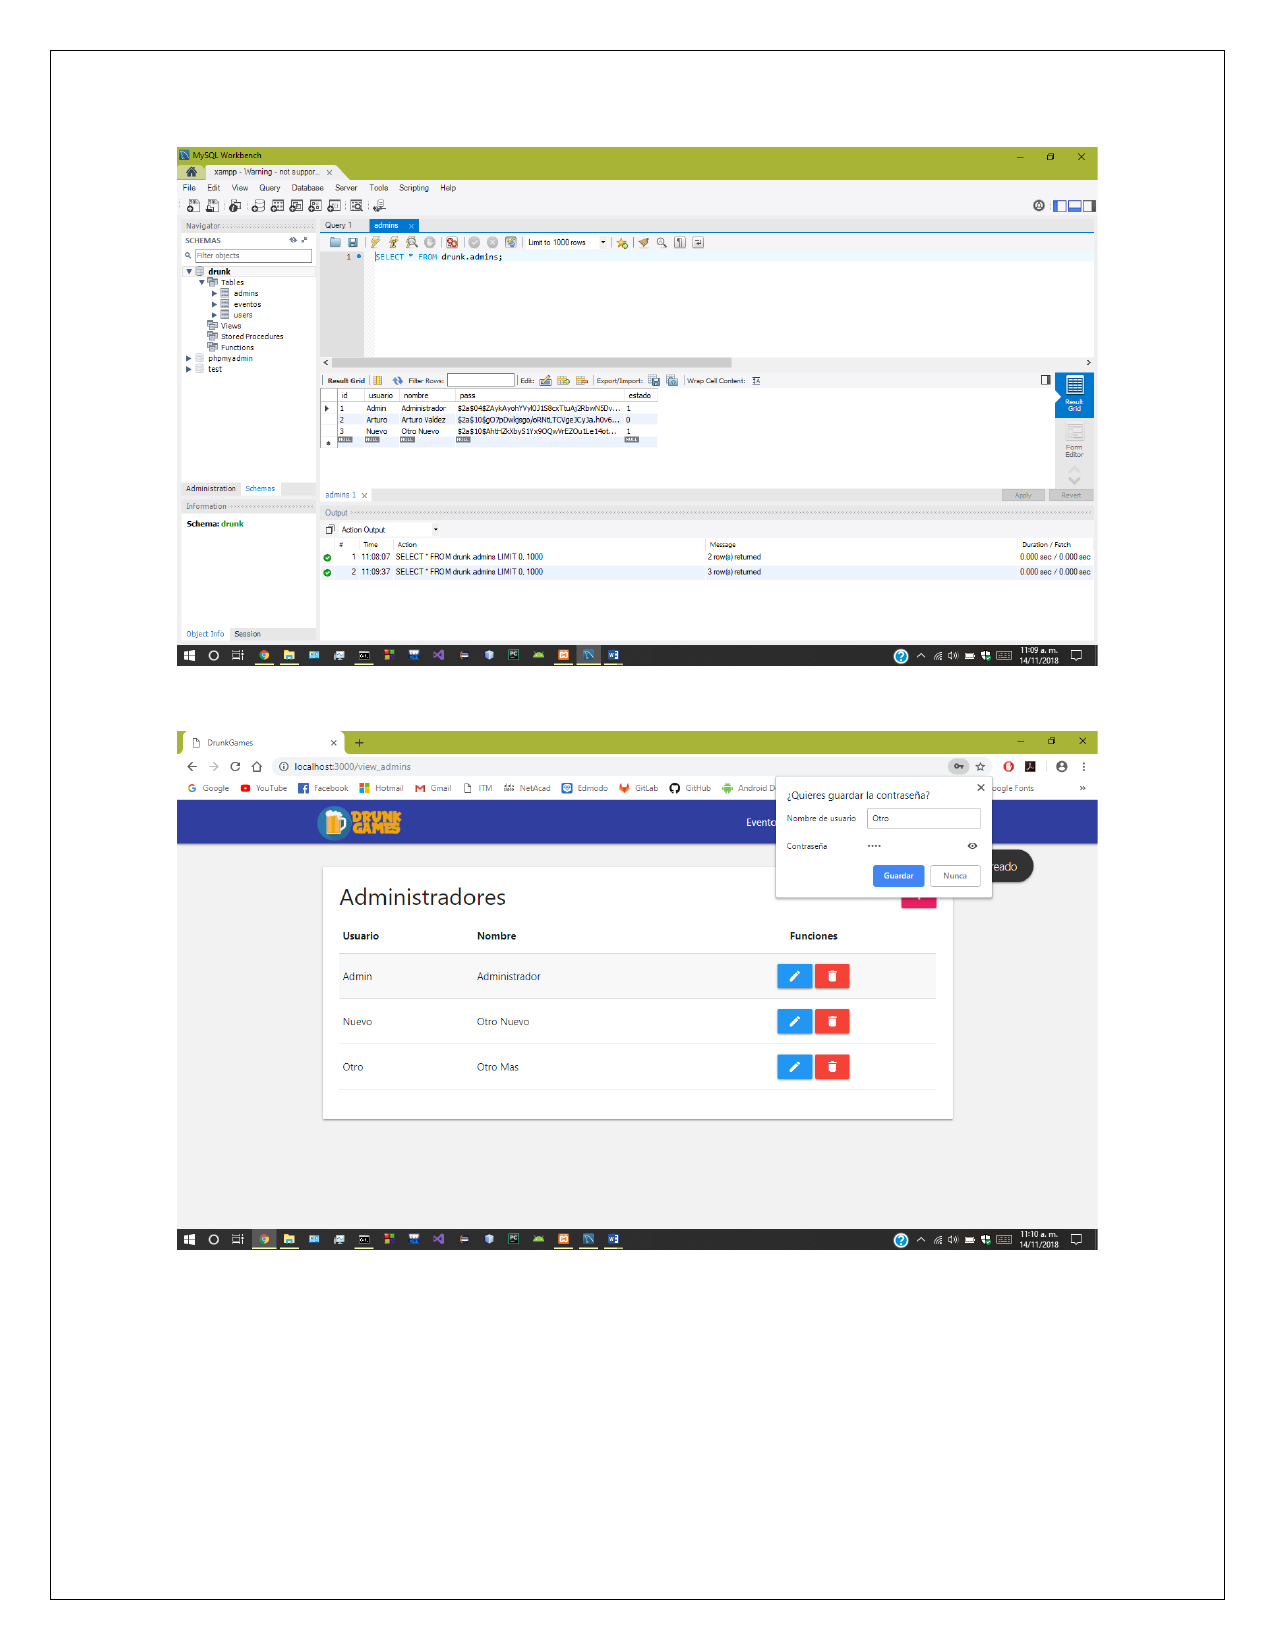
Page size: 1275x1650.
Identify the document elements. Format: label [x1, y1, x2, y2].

picture [177, 731, 1098, 1250]
picture [177, 147, 1098, 666]
